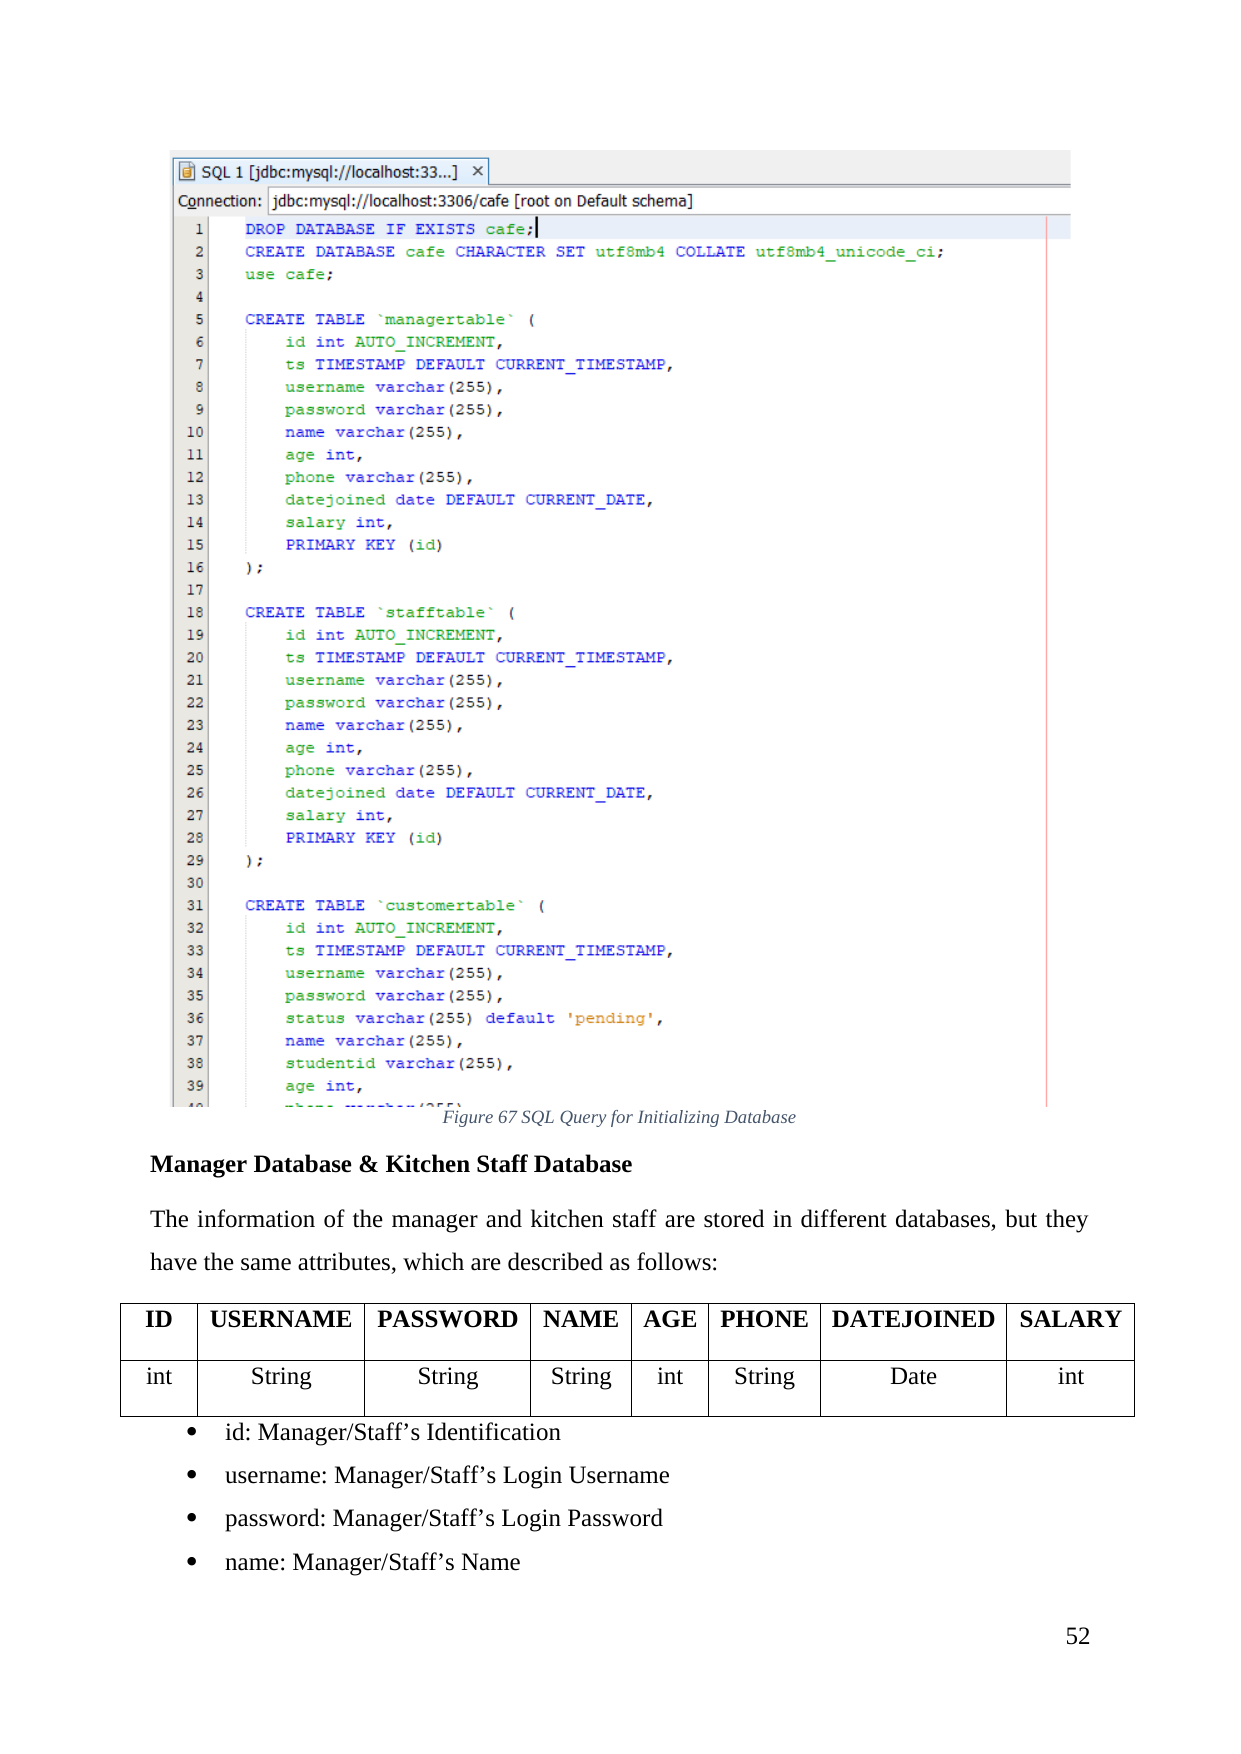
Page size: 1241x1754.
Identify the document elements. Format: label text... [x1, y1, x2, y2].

text Manager Database & Kitchen Staff Database [150, 1149, 1090, 1177]
table_header DATEJOINED [821, 1304, 1006, 1360]
table_header ID [121, 1304, 197, 1360]
table_header USERNAME [198, 1304, 364, 1360]
list password: Manager/Staff’s Login Password [187, 1503, 1090, 1532]
text The information of the manager and kitchen staff are stored in different databases, but they have the same attributes, which are described as follows: [150, 1204, 1090, 1276]
table_header NAME [531, 1304, 631, 1360]
table_header PHONE [709, 1304, 820, 1360]
text Figure 67 SQL Query for Initializing Database [150, 1106, 1090, 1128]
table_cell String [198, 1361, 364, 1416]
table_cell Date [821, 1361, 1006, 1416]
table_header AGE [632, 1304, 708, 1360]
list id: Manager/Staff’s Identification [187, 1417, 1090, 1446]
table_cell int [632, 1361, 708, 1416]
table_cell int [1007, 1361, 1134, 1416]
list name: Manager/Staff’s Name [187, 1547, 1090, 1575]
table_header SALARY [1007, 1304, 1134, 1360]
table_cell String [709, 1361, 820, 1416]
table_cell String [365, 1361, 530, 1416]
list username: Manager/Staff’s Login Username [187, 1460, 1090, 1489]
table_cell int [121, 1361, 197, 1416]
table_header PASSWORD [365, 1304, 530, 1360]
picture [169, 150, 1071, 1107]
table_cell String [531, 1361, 631, 1416]
